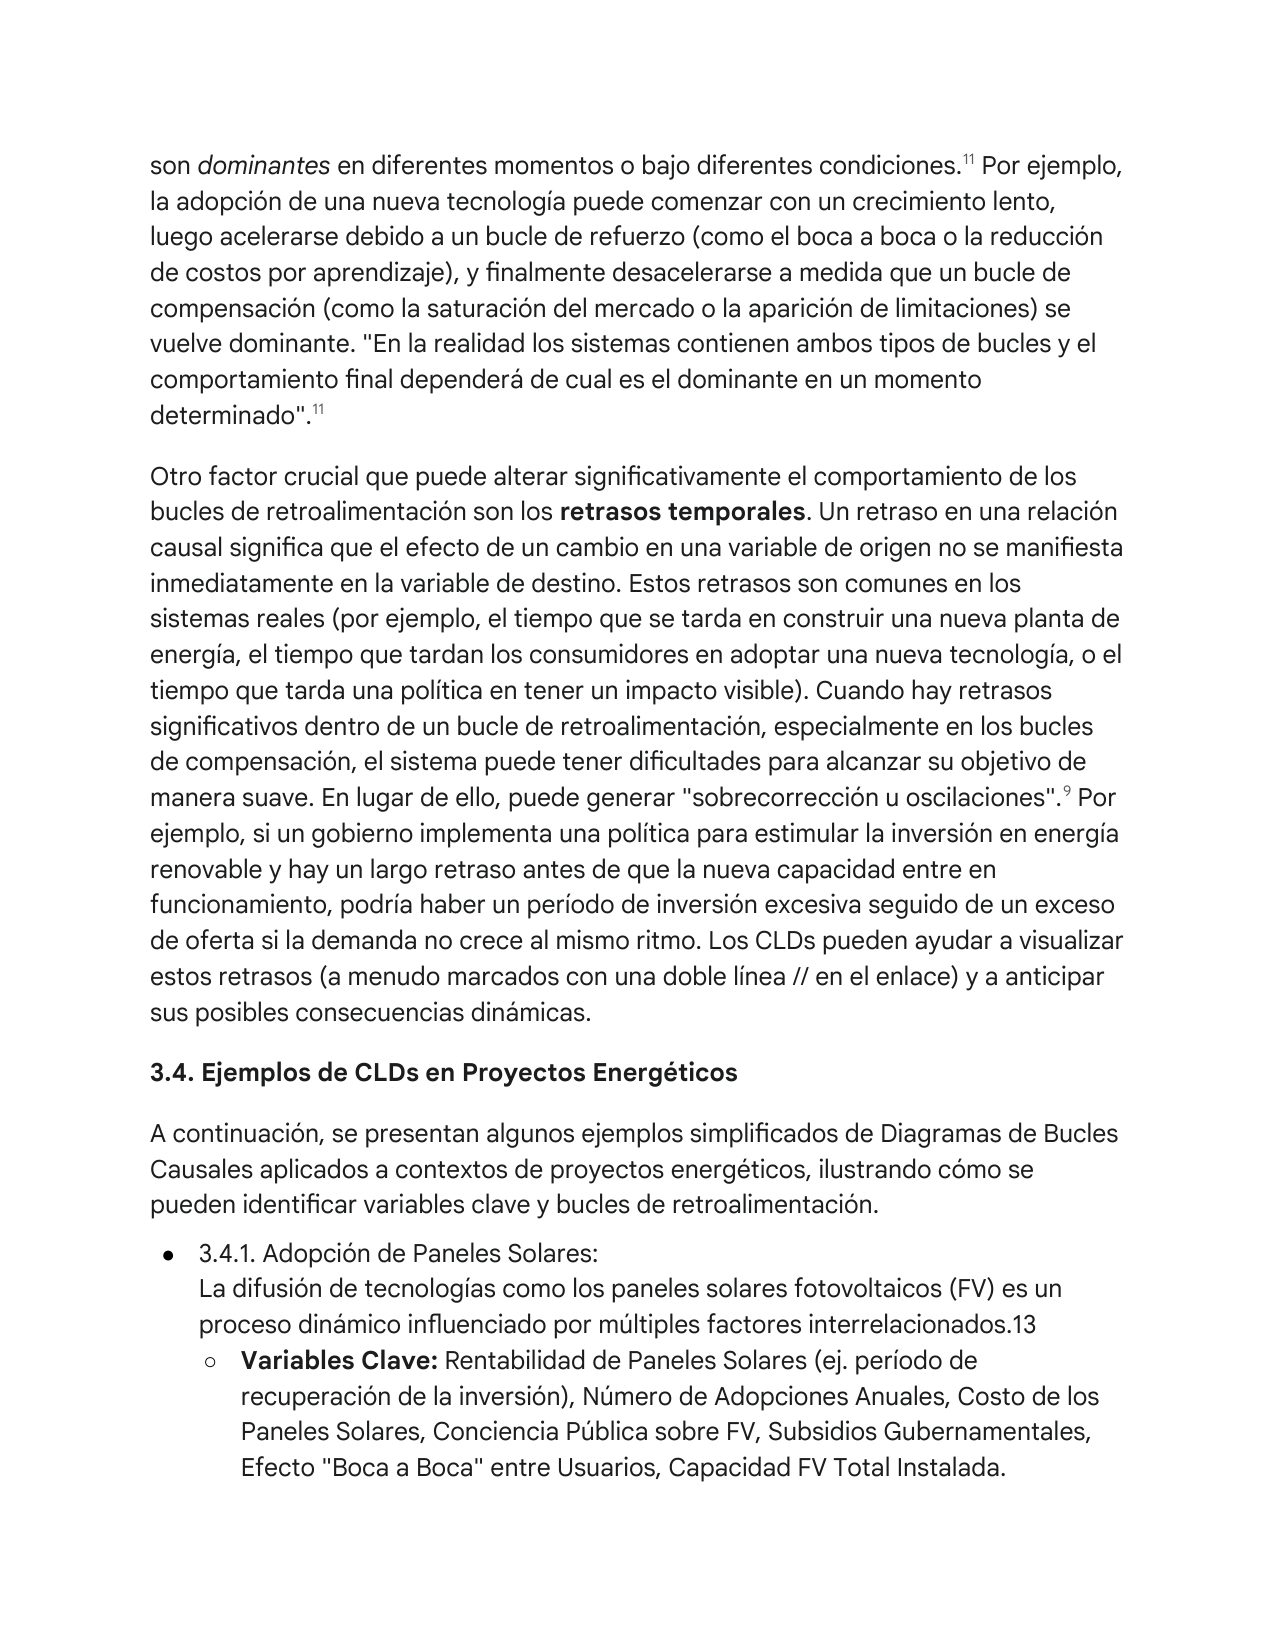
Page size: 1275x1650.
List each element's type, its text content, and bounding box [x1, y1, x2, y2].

list Variables Clave: Rentabilidad de Paneles Solares (ej. período de recuperación de la inversión), Número de Adopciones Anuales, Costo de los Paneles Solares, Conciencia Pública sobre FV, Subsidios Gubernamentales, Efecto "Boca a Boca" entre Usuarios, Capacidad FV Total Instalada. [203, 1345, 1125, 1484]
text Otro factor crucial que puede alterar significativamente el comportamiento de los bucles de retroalimentación son los retrasos temporales. Un retraso en una relación causal significa que el efecto de un cambio en una variable de origen no se manifiesta inmediatamente en la variable de destino. Estos retrasos son comunes en los sistemas reales (por ejemplo, el tiempo que se tarda en construir una nueva planta de energía, el tiempo que tardan los consumidores en adoptar una nueva tecnología, o el tiempo que tarda una política en tener un impacto visible). Cuando hay retrasos significativos dentro de un bucle de retroalimentación, especialmente en los bucles de compensación, el sistema puede tener dificultades para alcanzar su objetivo de manera suave. En lugar de ello, puede generar "sobrecorrección u oscilaciones".9 Por ejemplo, si un gobierno implementa una política para estimular la inversión en energía renovable y hay un largo retraso antes de que la nueva capacidad entre en funcionamiento, podría haber un período de inversión excesiva seguido de un exceso de oferta si la demanda no crece al mismo ritmo. Los CLDs pueden ayudar a visualizar estos retrasos (a menudo marcados con una doble línea // en el enlace) y a anticipar sus posibles consecuencias dinámicas. [150, 461, 1125, 1028]
text A continuación, se presentan algunos ejemplos simplificados de Diagramas de Bucles Causales aplicados a contextos de proyectos energéticos, ilustrando cómo se pueden identificar variables clave y bucles de retroalimentación. [150, 1118, 1125, 1221]
list 3.4.1. Adopción de Paneles Solares: La difusión de tecnologías como los paneles solares fotovoltaicos (FV) es un proceso dinámico influenciado por múltiples factores interrelacionados.13 [161, 1238, 1125, 1341]
text 3.4. Ejemplos de CLDs en Proyectos Energéticos [150, 1057, 1125, 1089]
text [150, 150, 1125, 431]
